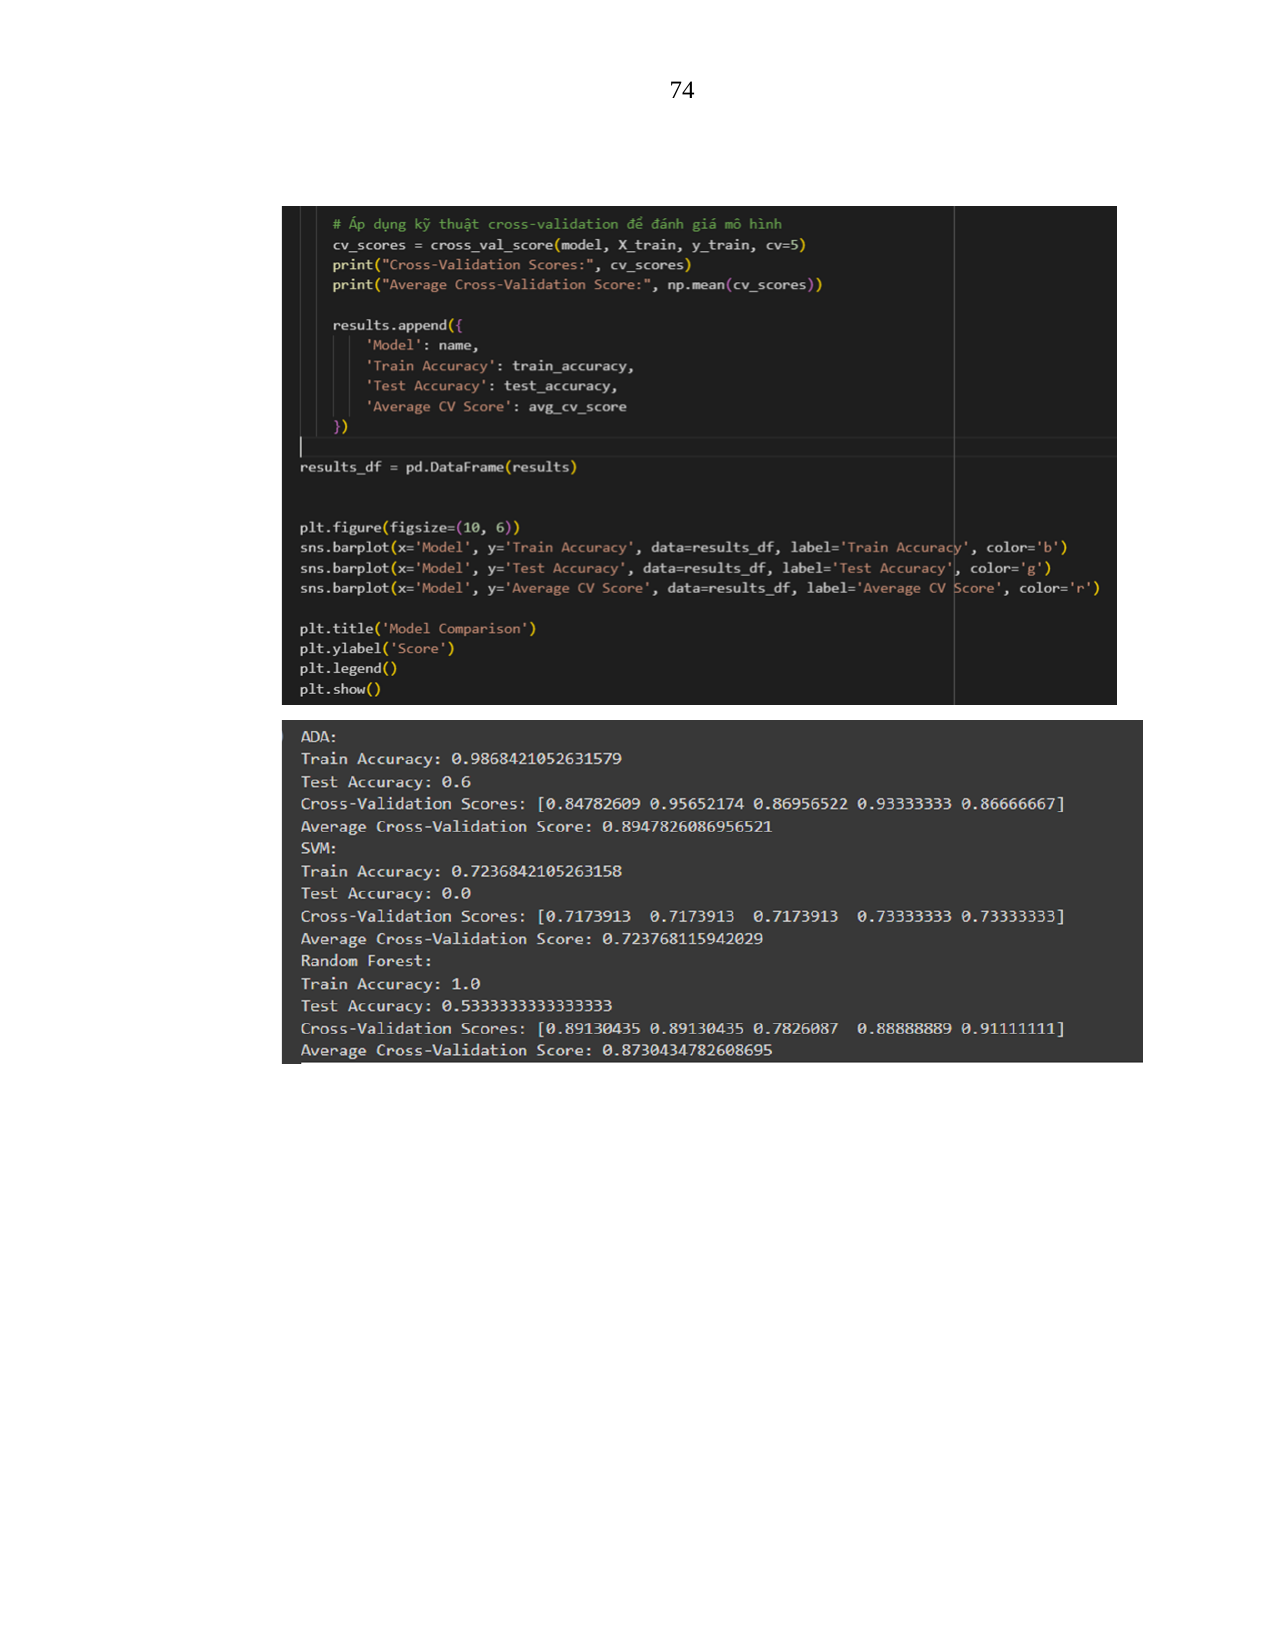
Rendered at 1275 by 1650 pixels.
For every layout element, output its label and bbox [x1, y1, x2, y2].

picture [281, 720, 1143, 1064]
picture [281, 206, 1117, 705]
